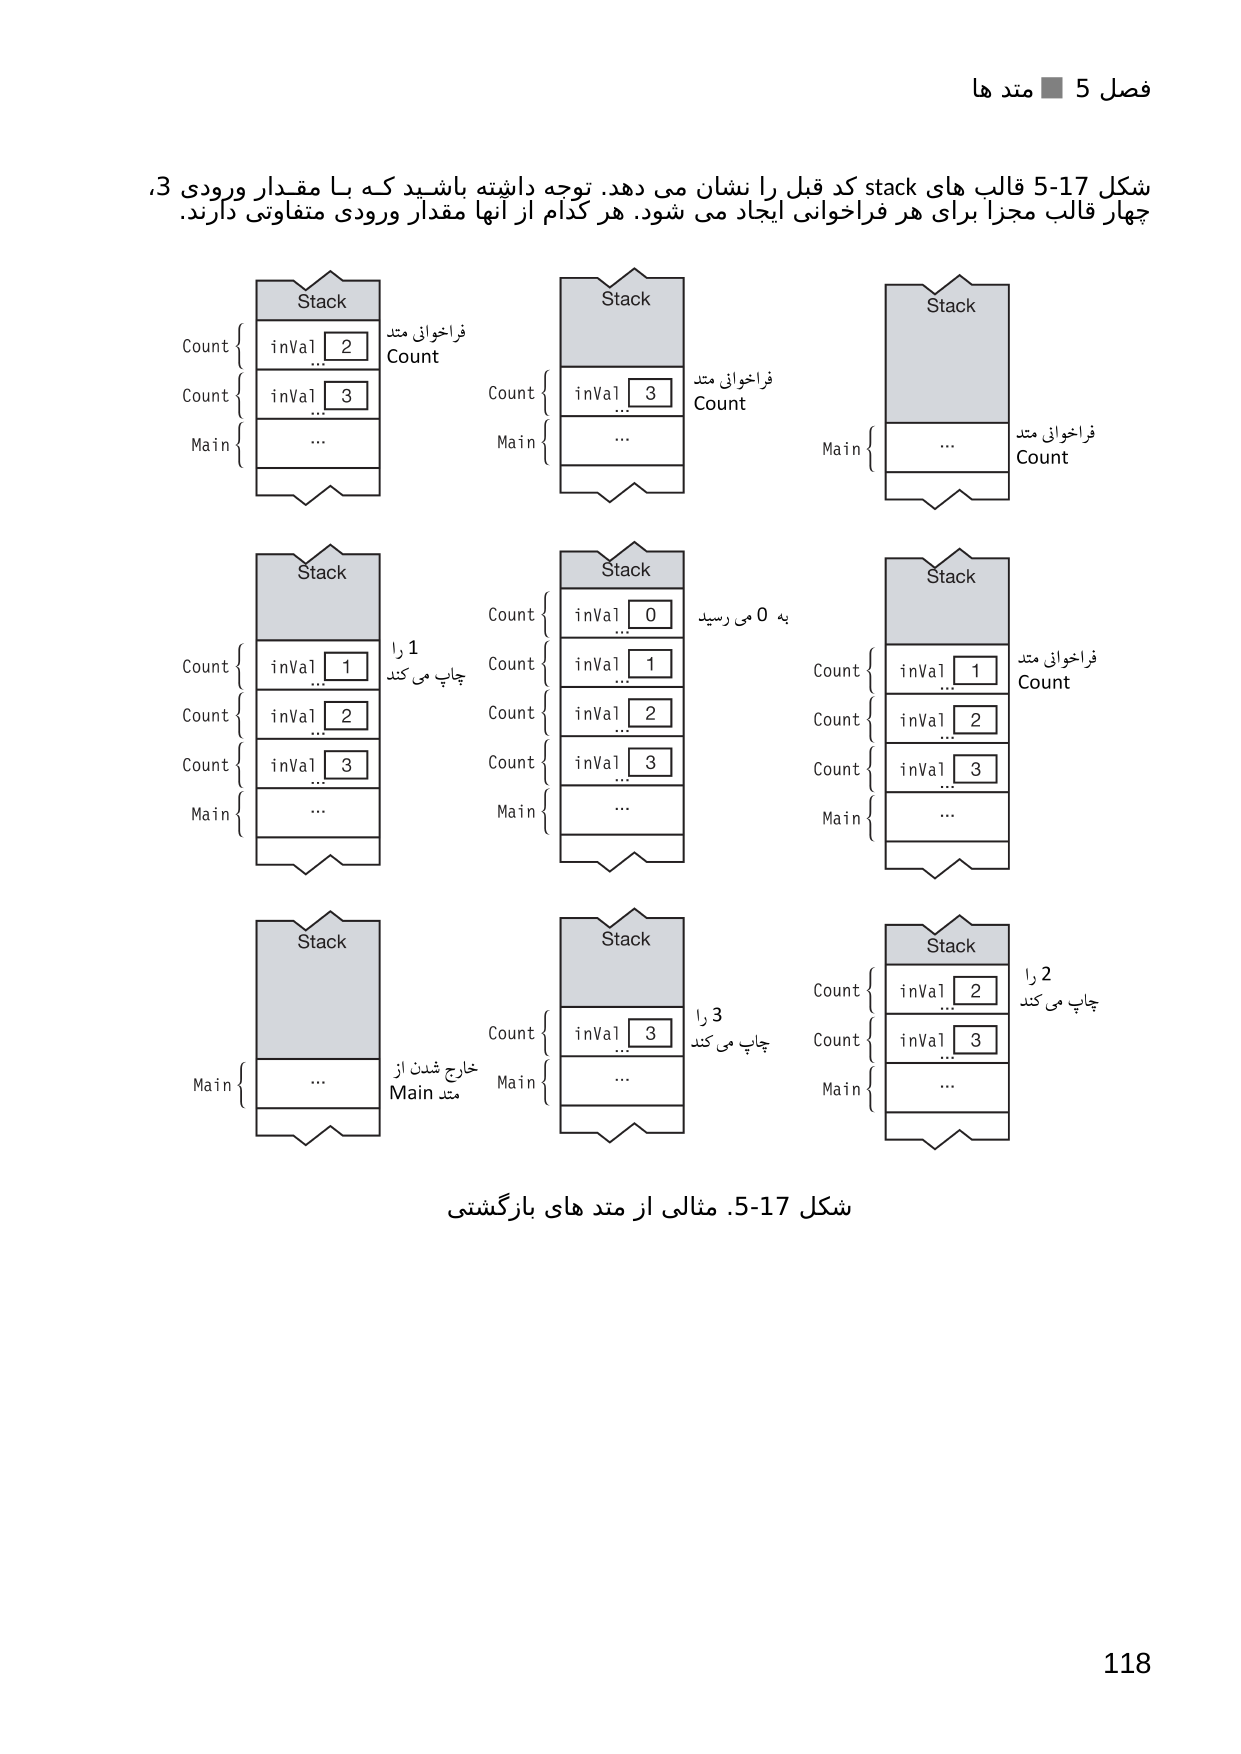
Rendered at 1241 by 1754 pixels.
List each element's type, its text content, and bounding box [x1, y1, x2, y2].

picture [147, 250, 1152, 1166]
text شکل 17-5. مثالی از متد های بازگشتی [148, 1195, 1152, 1220]
text شکل 17-5 قالب های stack کد قبل را نشان می دهد. توجه داشته باشید که با مقدار ورودی 3، چهار قالب مجزا برای هر فراخوانی ایجاد می شود. هر کدام از آنها مقدار ورودی متفاوتی دارند. [148, 175, 1152, 226]
